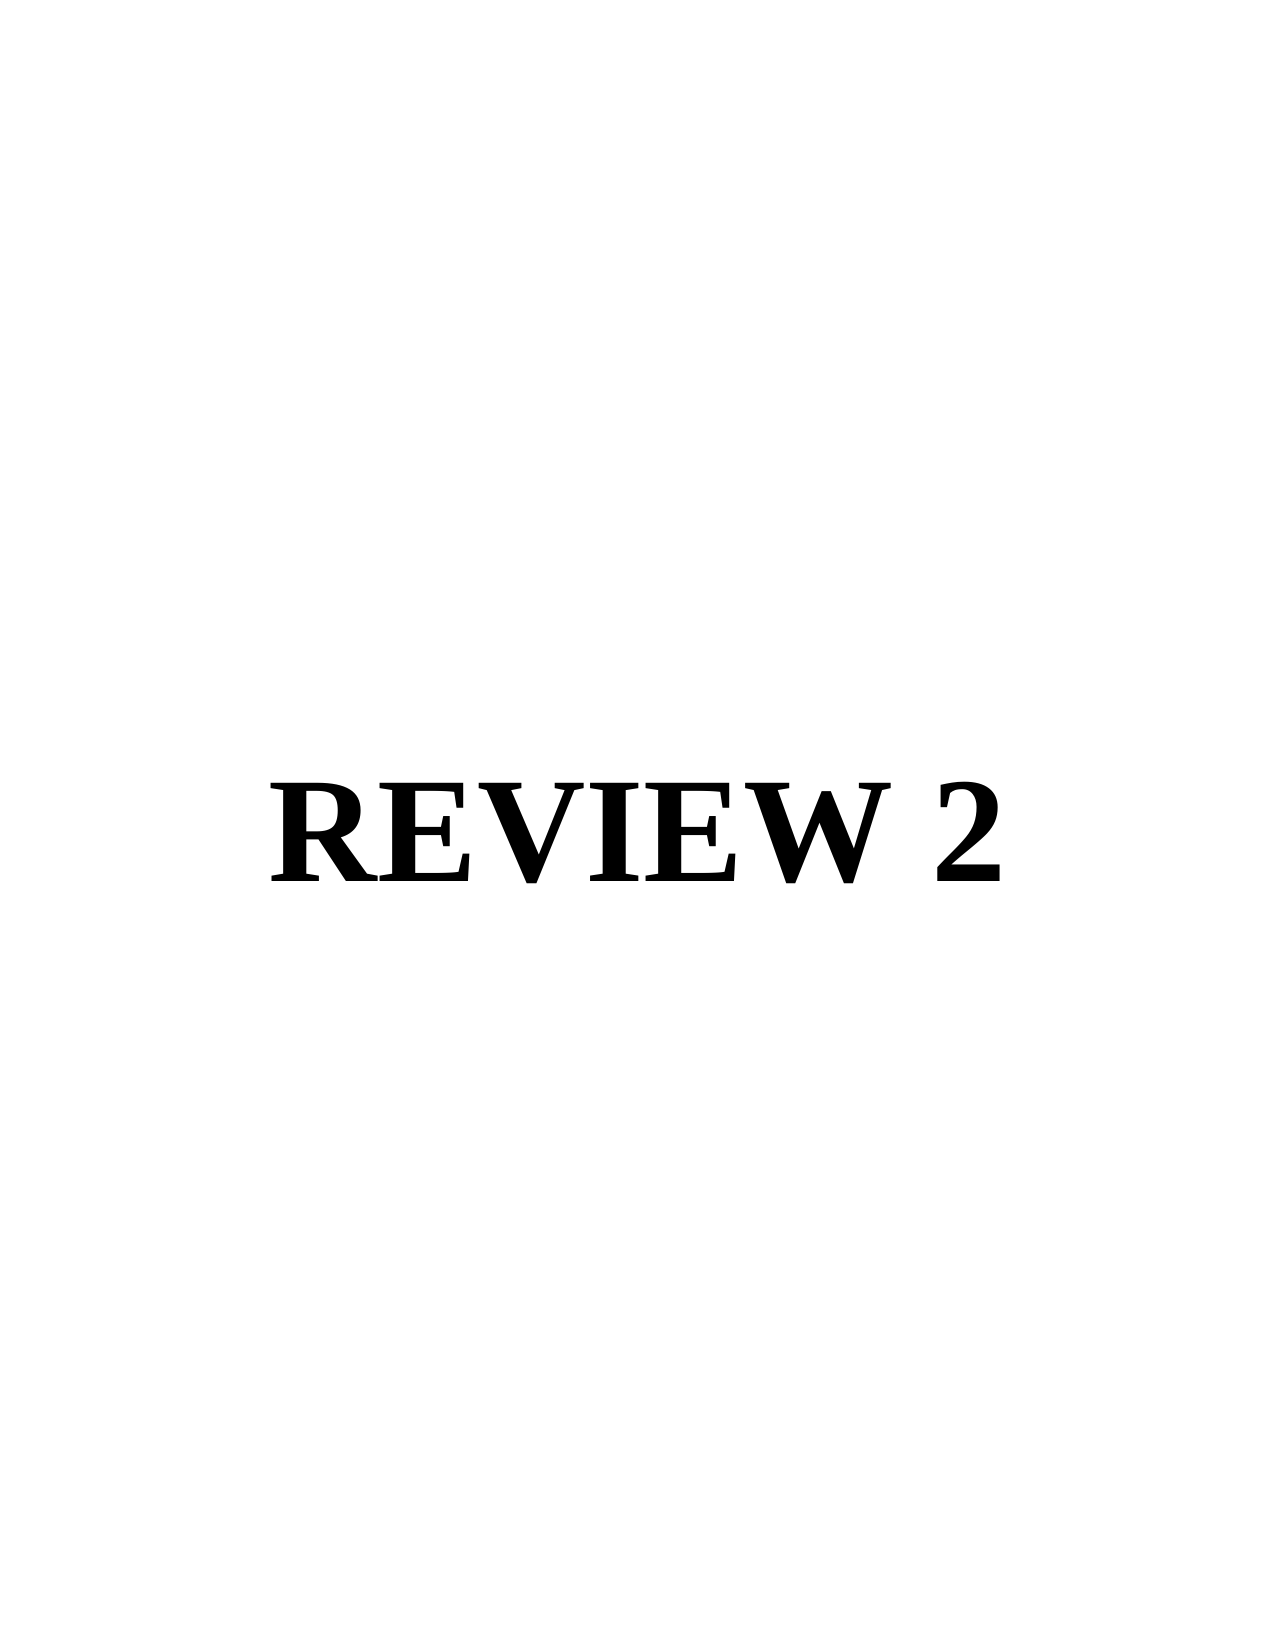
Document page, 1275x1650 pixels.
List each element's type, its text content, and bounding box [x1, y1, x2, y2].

text REVIEW 2 [150, 741, 1125, 914]
